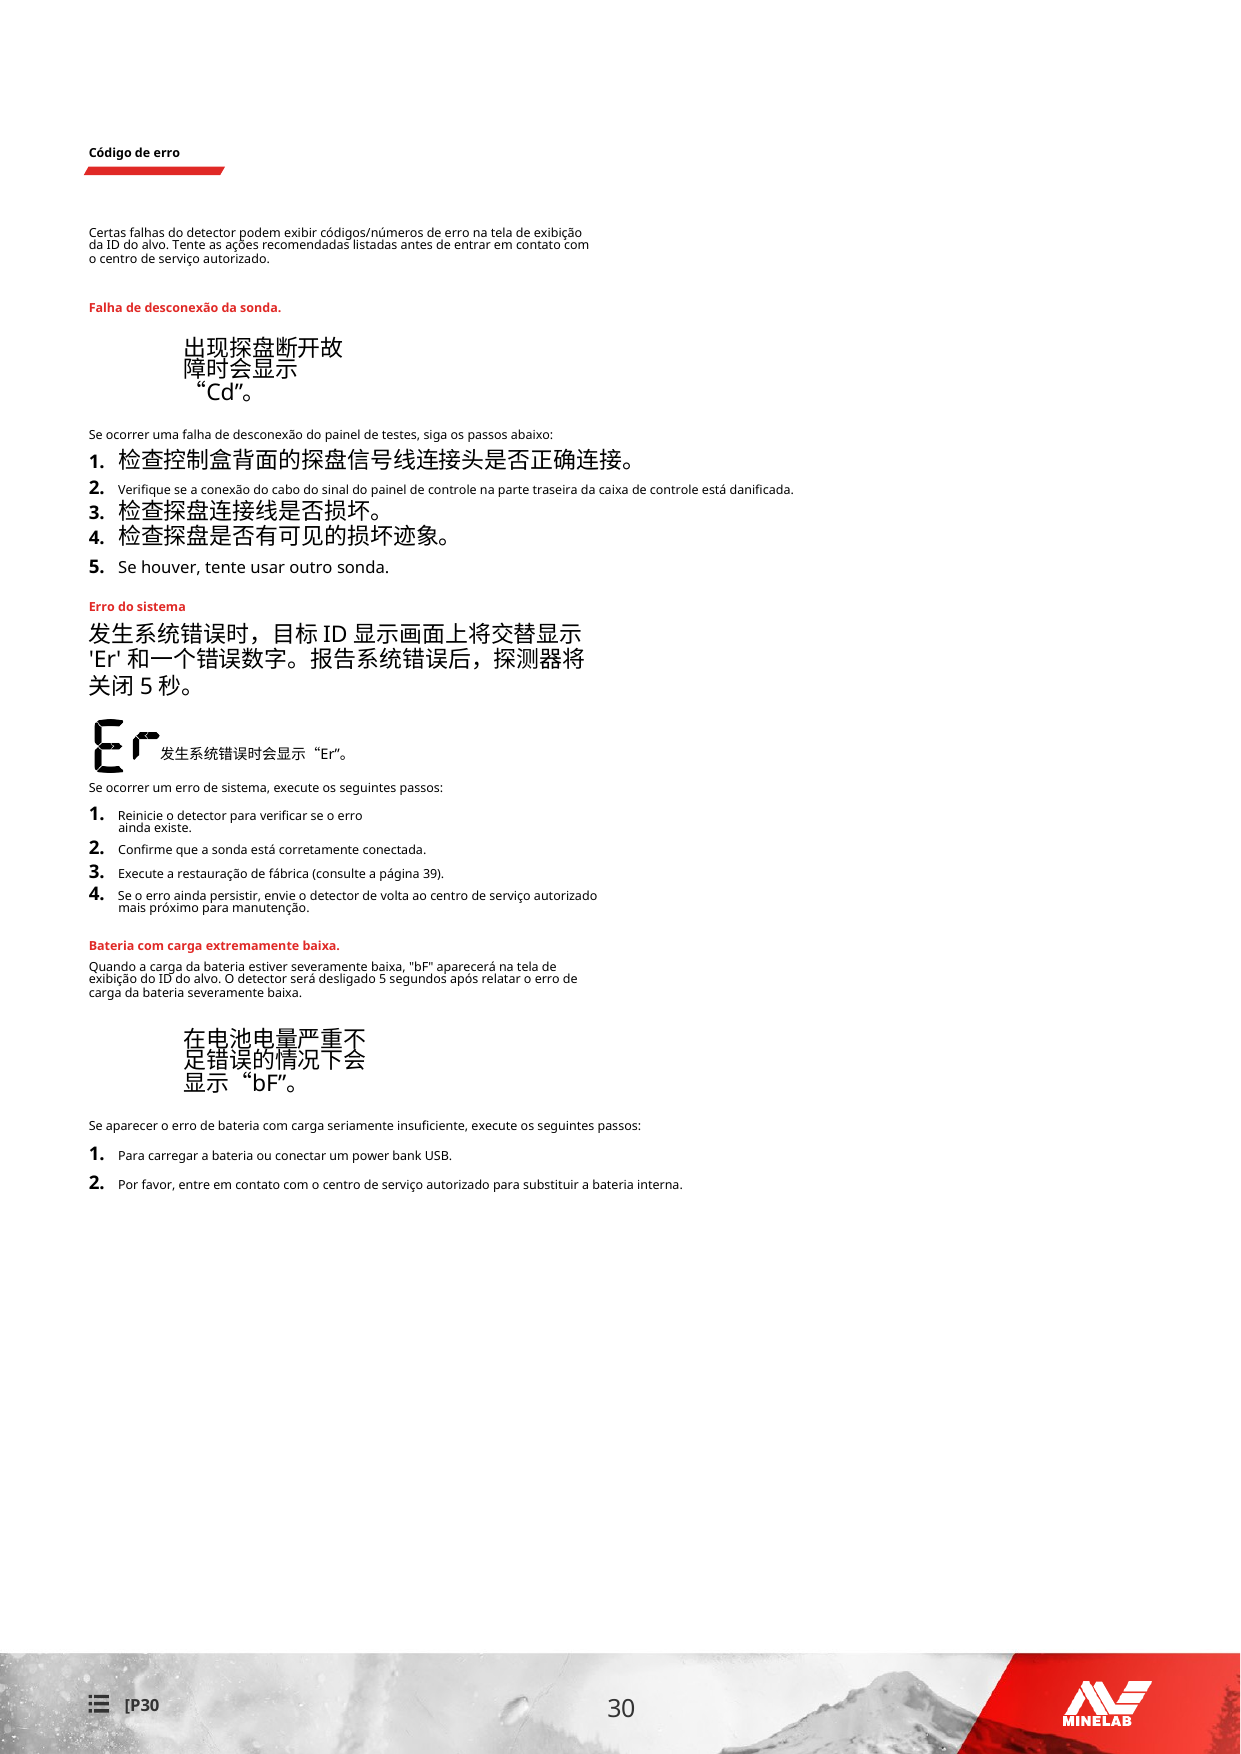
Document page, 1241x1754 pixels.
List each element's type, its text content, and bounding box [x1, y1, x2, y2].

text 发生系统错误时会显示“Er”。 [133, 732, 1166, 764]
subtitle Código de erro [88, 104, 1166, 171]
list Se o erro ainda persistir, envie o detector de volta ao centro de serviço autorizado mais próximo para manutenção. [88, 886, 601, 916]
text 出现探盘断开故障时会显示“Cd”。 [183, 338, 344, 407]
picture [0, 1649, 1241, 1754]
list Reinicie o detector para verificar se o erro ainda existe. [88, 806, 383, 836]
list 检查探盘是否有可见的损坏迹象。 [88, 525, 1166, 550]
list 检查控制盒背面的探盘信号线连接头是否正确连接。 [88, 445, 1166, 475]
text Quando a carga da bateria estiver severamente baixa, "bF" aparecerá na tela de exibição do ID do alvo. O detector será desligado 5 segundos após relatar o erro de carga da bateria severamente baixa. [88, 960, 593, 1001]
text 发生系统错误时，目标 ID 显示画面上将交替显示 'Er' 和一个错误数字。报告系统错误后，探测器将关闭 5 秒。 [88, 621, 600, 701]
list Se houver, tente usar outro sonda. [88, 550, 1166, 579]
picture [132, 732, 160, 760]
text Se ocorrer um erro de sistema, execute os seguintes passos: [88, 779, 1166, 796]
text Certas falhas do detector podem exibir códigos/números de erro na tela de exibição da ID do alvo. Tente as ações recomendadas listadas antes de entrar em contato com o centro de serviço autorizado. [88, 226, 597, 267]
text 在电池电量严重不足错误的情况下会显示“bF”。 [183, 1029, 387, 1098]
text Se ocorrer uma falha de desconexão do painel de testes, siga os passos abaixo: [88, 426, 1166, 443]
list Para carregar a bateria ou conectar um power bank USB. [88, 1136, 1166, 1166]
subtitle Bateria com carga extremamente baixa. [88, 937, 1166, 954]
list Execute a restauração de fábrica (consulte a página 39). [88, 859, 1166, 884]
picture [94, 719, 124, 773]
list Por favor, entre em contato com o centro de serviço autorizado para substituir a bateria interna. [88, 1166, 1166, 1196]
list Confirme que a sonda está corretamente conectada. [88, 836, 1166, 859]
list Verifique se a conexão do cabo do sinal do painel de controle na parte traseira da caixa de controle está danificada. [88, 475, 1166, 500]
subtitle Erro do sistema [88, 598, 1166, 615]
list 检查探盘连接线是否损坏。 [88, 500, 1166, 525]
text Se aparecer o erro de bateria com carga seriamente insuficiente, execute os seguintes passos: [88, 1117, 1166, 1134]
subtitle Falha de desconexão da sonda. [88, 299, 1166, 316]
